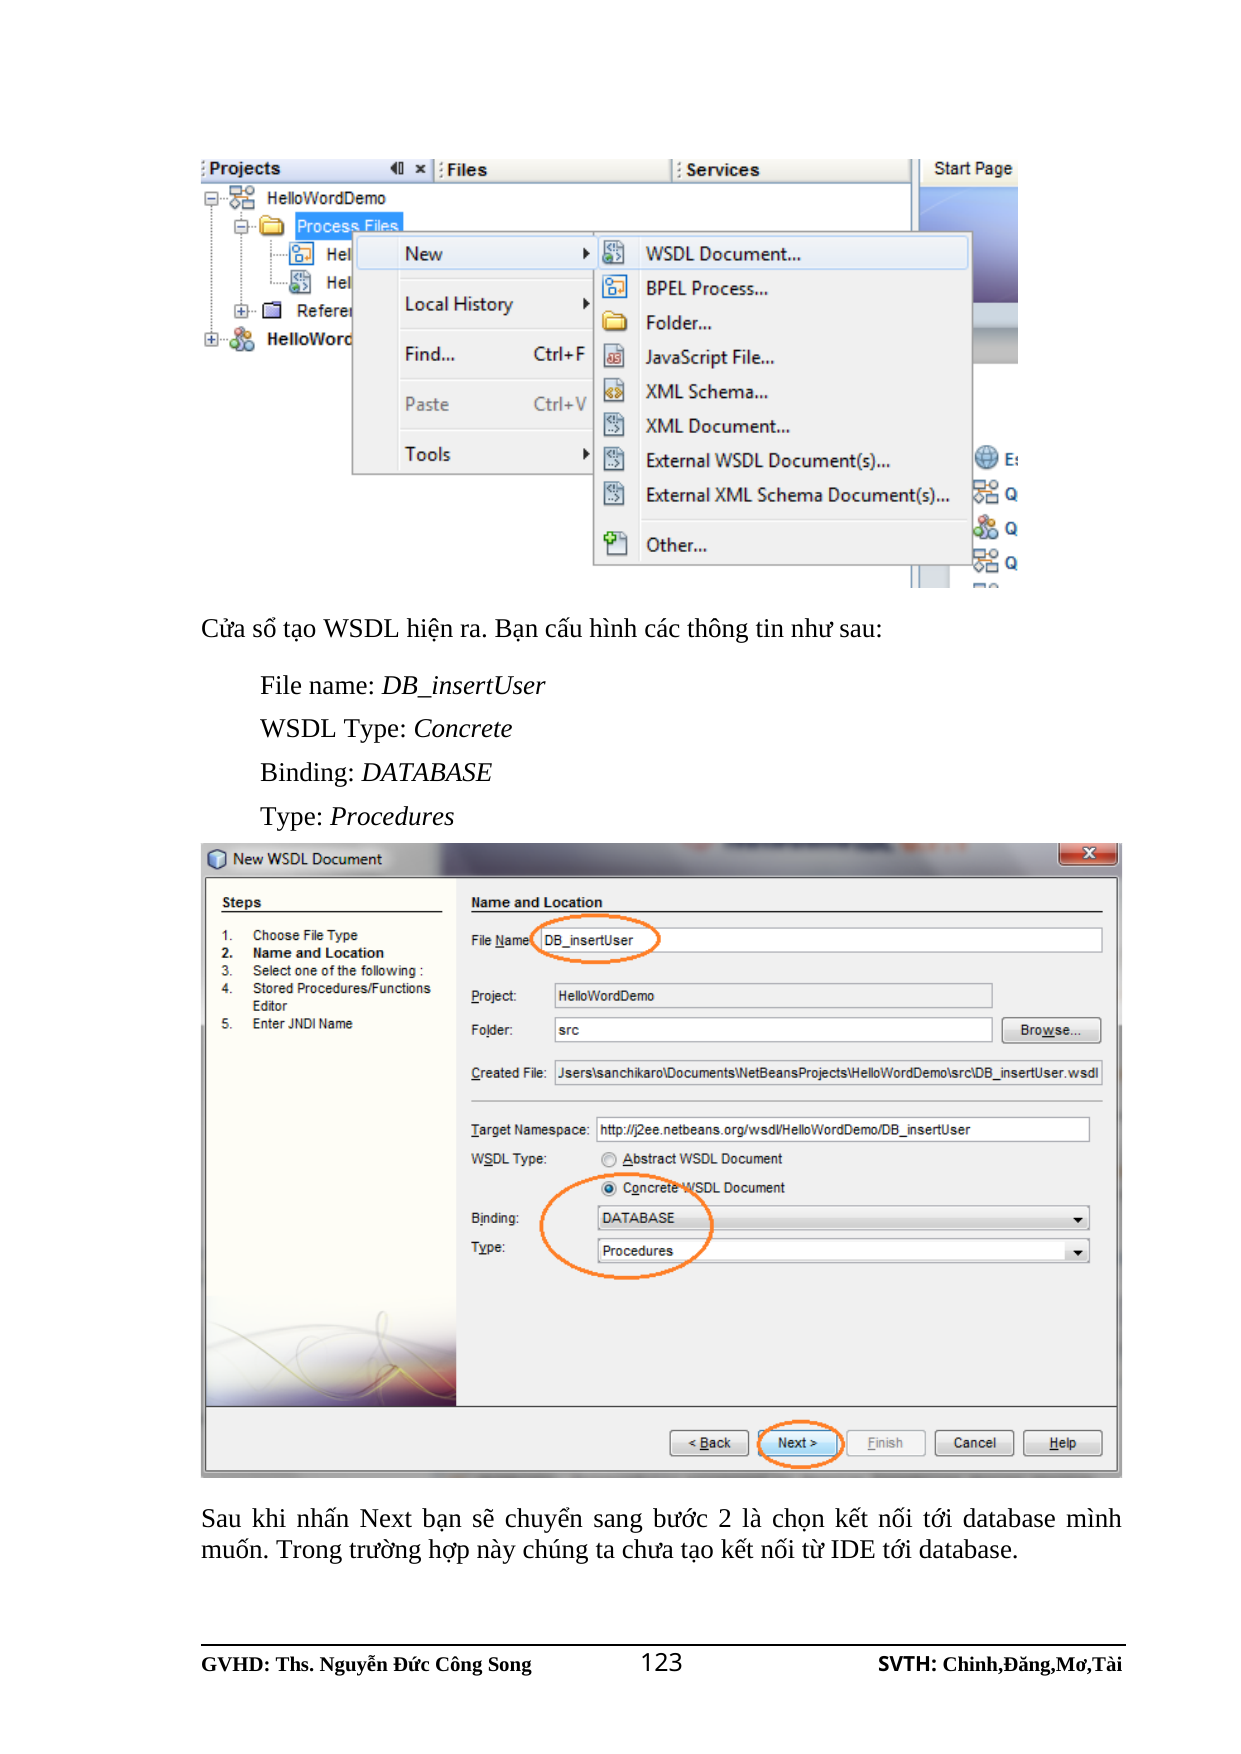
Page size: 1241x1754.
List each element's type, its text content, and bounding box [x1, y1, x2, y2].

text Type: Procedures [260, 800, 1122, 831]
picture [200, 159, 1018, 588]
text Cửa sổ tạo WSDL hiện ra. Bạn cấu hình các thông tin như sau: [201, 613, 1122, 644]
text WSDL Type: Concrete [260, 712, 1122, 743]
text File name: DB_insertUser [260, 669, 1122, 700]
text Sau khi nhấn Next bạn sẽ chuyển sang bước 2 là chọn kết nối tới database mình muốn. Trong trường hợp này chúng ta chưa tạo kết nối từ IDE tới database. [201, 1502, 1122, 1564]
text Binding: DATABASE [260, 756, 1122, 787]
picture [200, 843, 1123, 1478]
